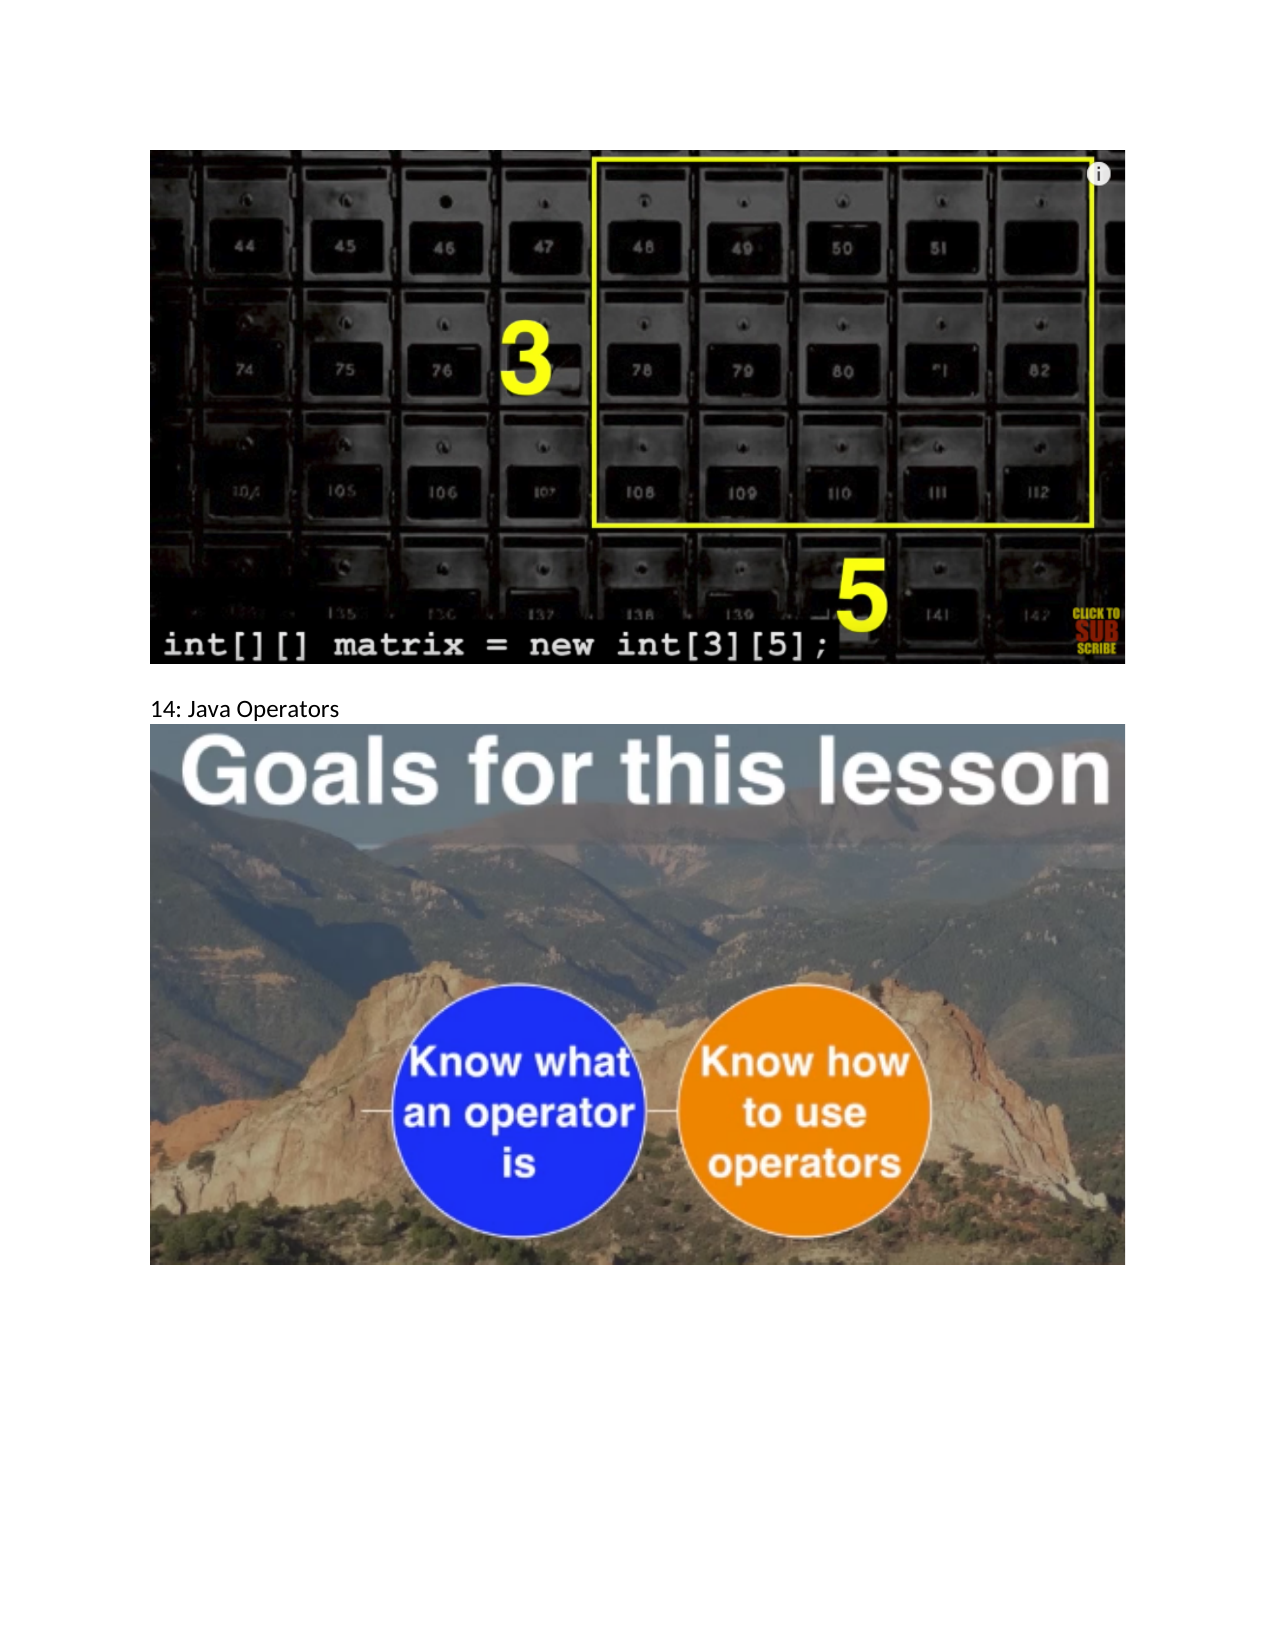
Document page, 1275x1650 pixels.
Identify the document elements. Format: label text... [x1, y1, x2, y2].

text 14: Java Operators [150, 694, 1125, 724]
picture [150, 150, 1125, 664]
picture [150, 724, 1125, 1265]
